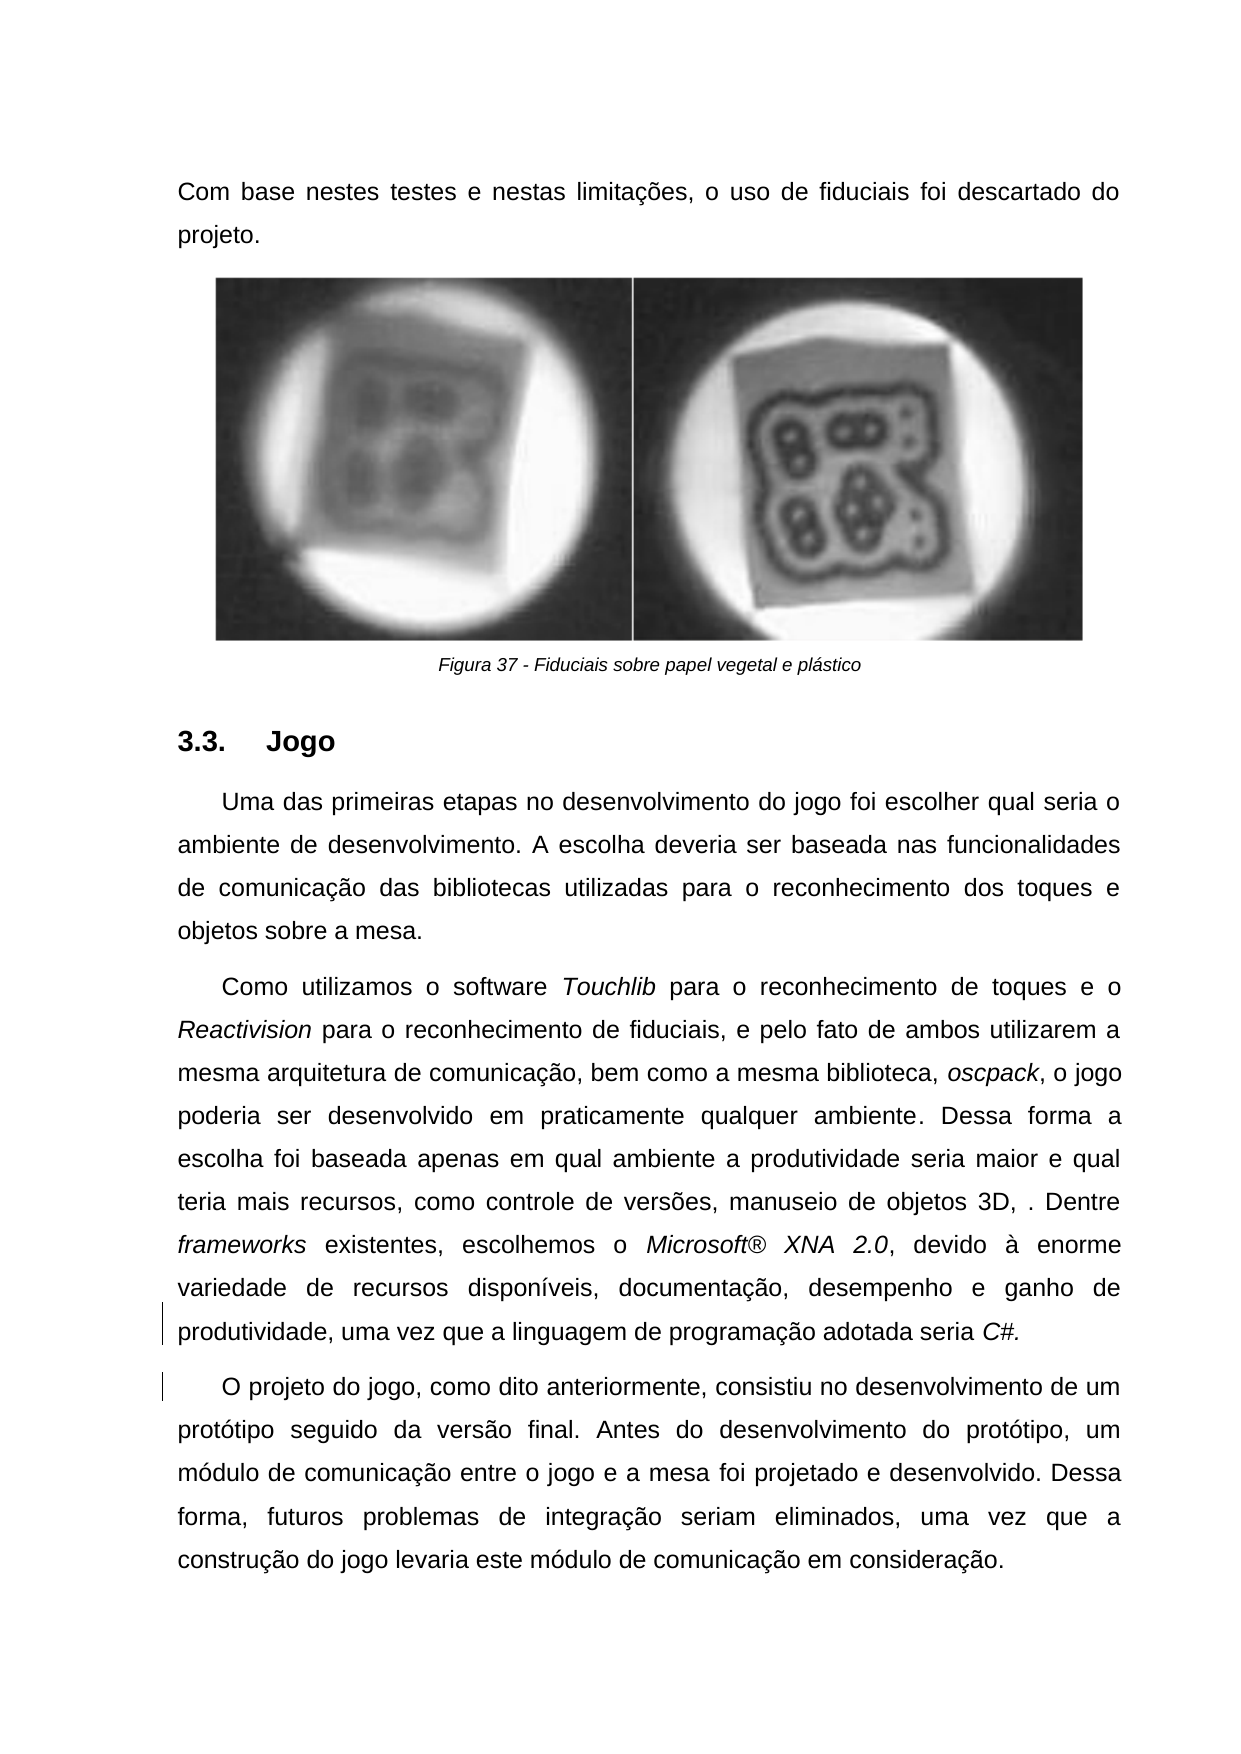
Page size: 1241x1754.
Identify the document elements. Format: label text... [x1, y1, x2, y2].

picture [213, 276, 1086, 644]
text Uma das primeiras etapas no desenvolvimento do jogo foi escolher qual seria o ambiente de desenvolvimento. A escolha deveria ser baseada nas funcionalidades de comunicação das bibliotecas utilizadas para o reconhecimento dos toques e objetos sobre a mesa. [177, 786, 1122, 944]
text Como utilizamos o software Touchlib para o reconhecimento de toques e o Reactivision para o reconhecimento de fiduciais, e pelo fato de ambos utilizarem a mesma arquitetura de comunicação, bem como a mesma biblioteca, oscpack, o jogo poderia ser desenvolvido em praticamente qualquer ambiente. Dessa forma a escolha foi baseada apenas em qual ambiente a produtividade seria maior e qual teria mais recursos, como controle de versões, manuseio de objetos 3D, . Dentre frameworks existentes, escolhemos o Microsoft® XNA 2.0, devido à enorme variedade de recursos disponíveis, documentação, desempenho e ganho de produtividade, uma vez que a linguagem de programação adotada seria C#. [177, 971, 1122, 1345]
subtitle Jogo [177, 724, 1122, 757]
text O projeto do jogo, como dito anteriormente, consistiu no desenvolvimento de um protótipo seguido da versão final. Antes do desenvolvimento do protótipo, um módulo de comunicação entre o jogo e a mesa foi projetado e desenvolvido. Dessa forma, futuros problemas de integração seriam eliminados, uma vez que a construção do jogo levaria este módulo de comunicação em consideração. [177, 1372, 1122, 1573]
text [177, 177, 1122, 249]
